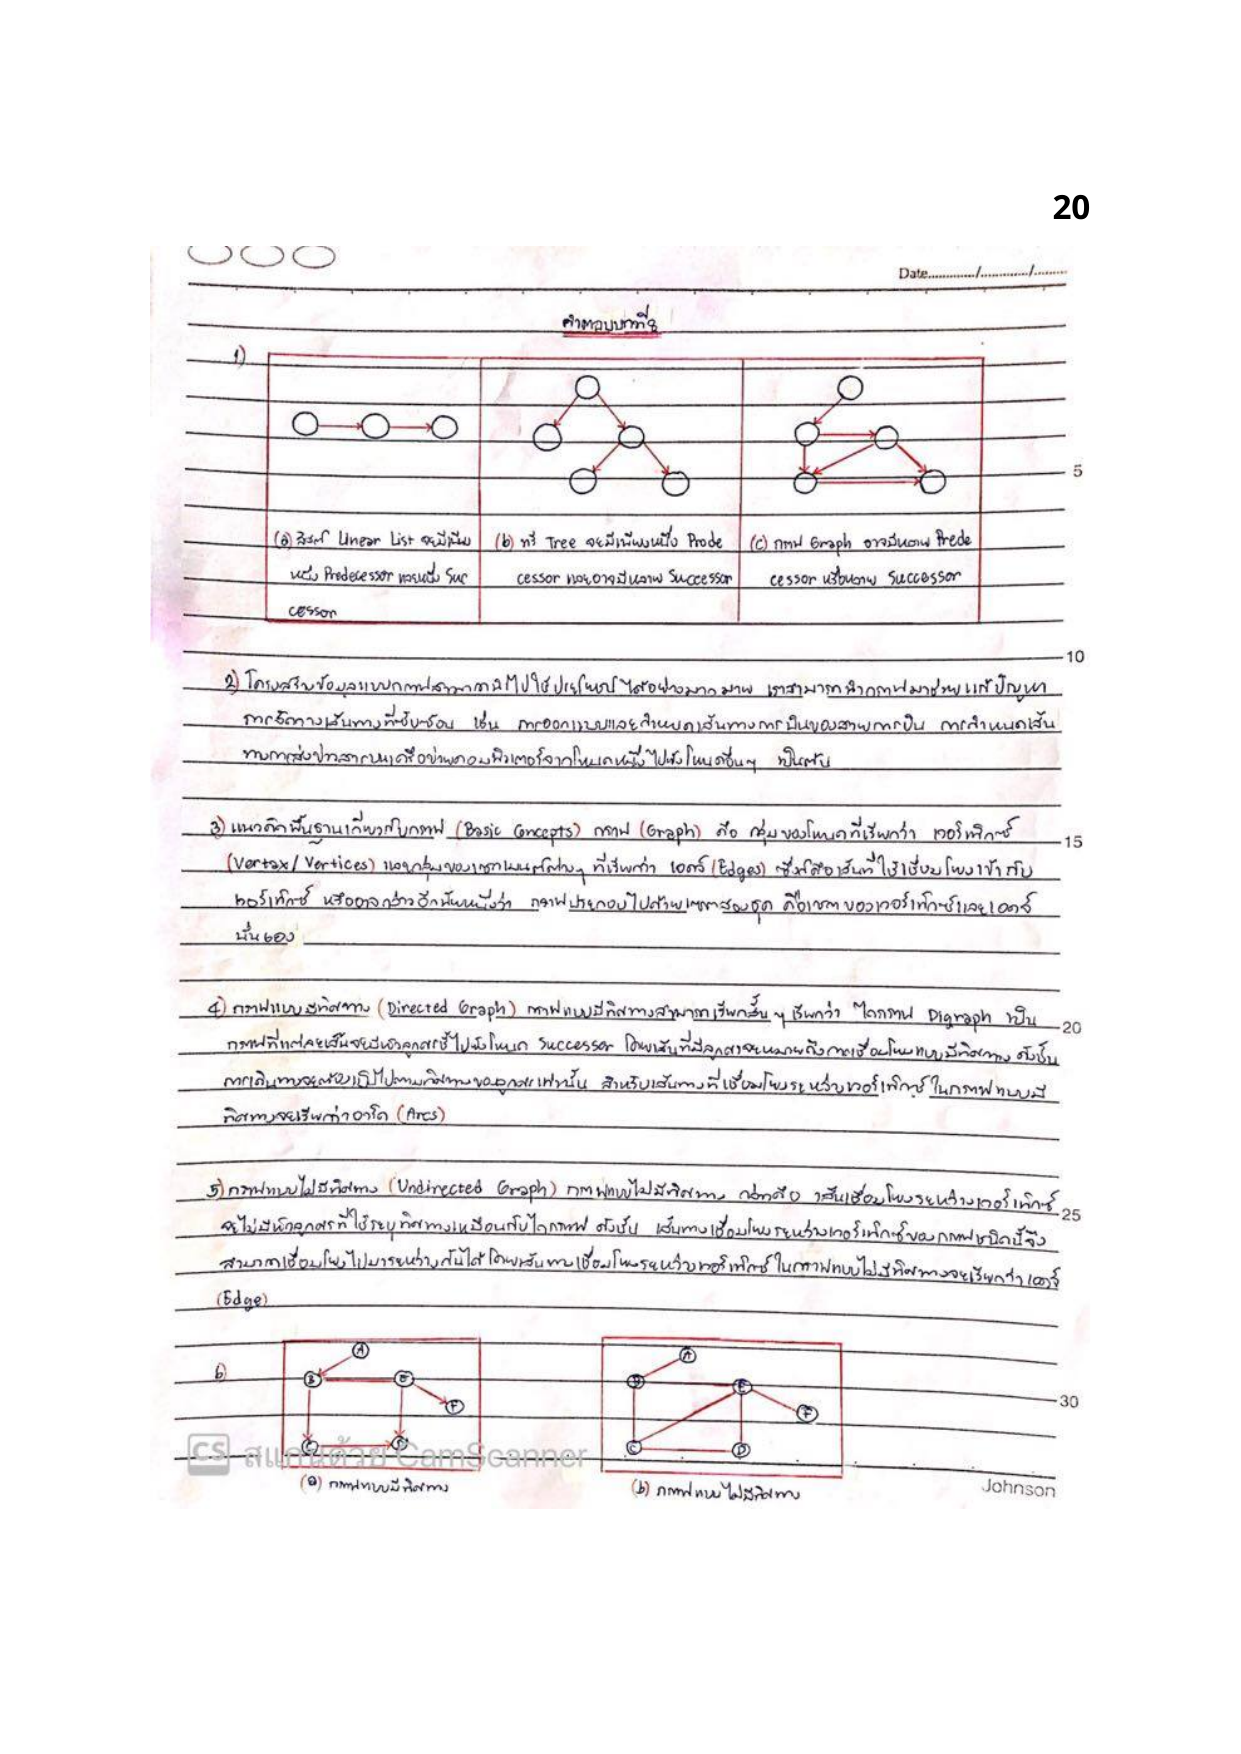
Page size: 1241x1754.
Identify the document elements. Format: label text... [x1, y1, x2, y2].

picture [150, 246, 1091, 1509]
text 20 [150, 184, 1090, 229]
